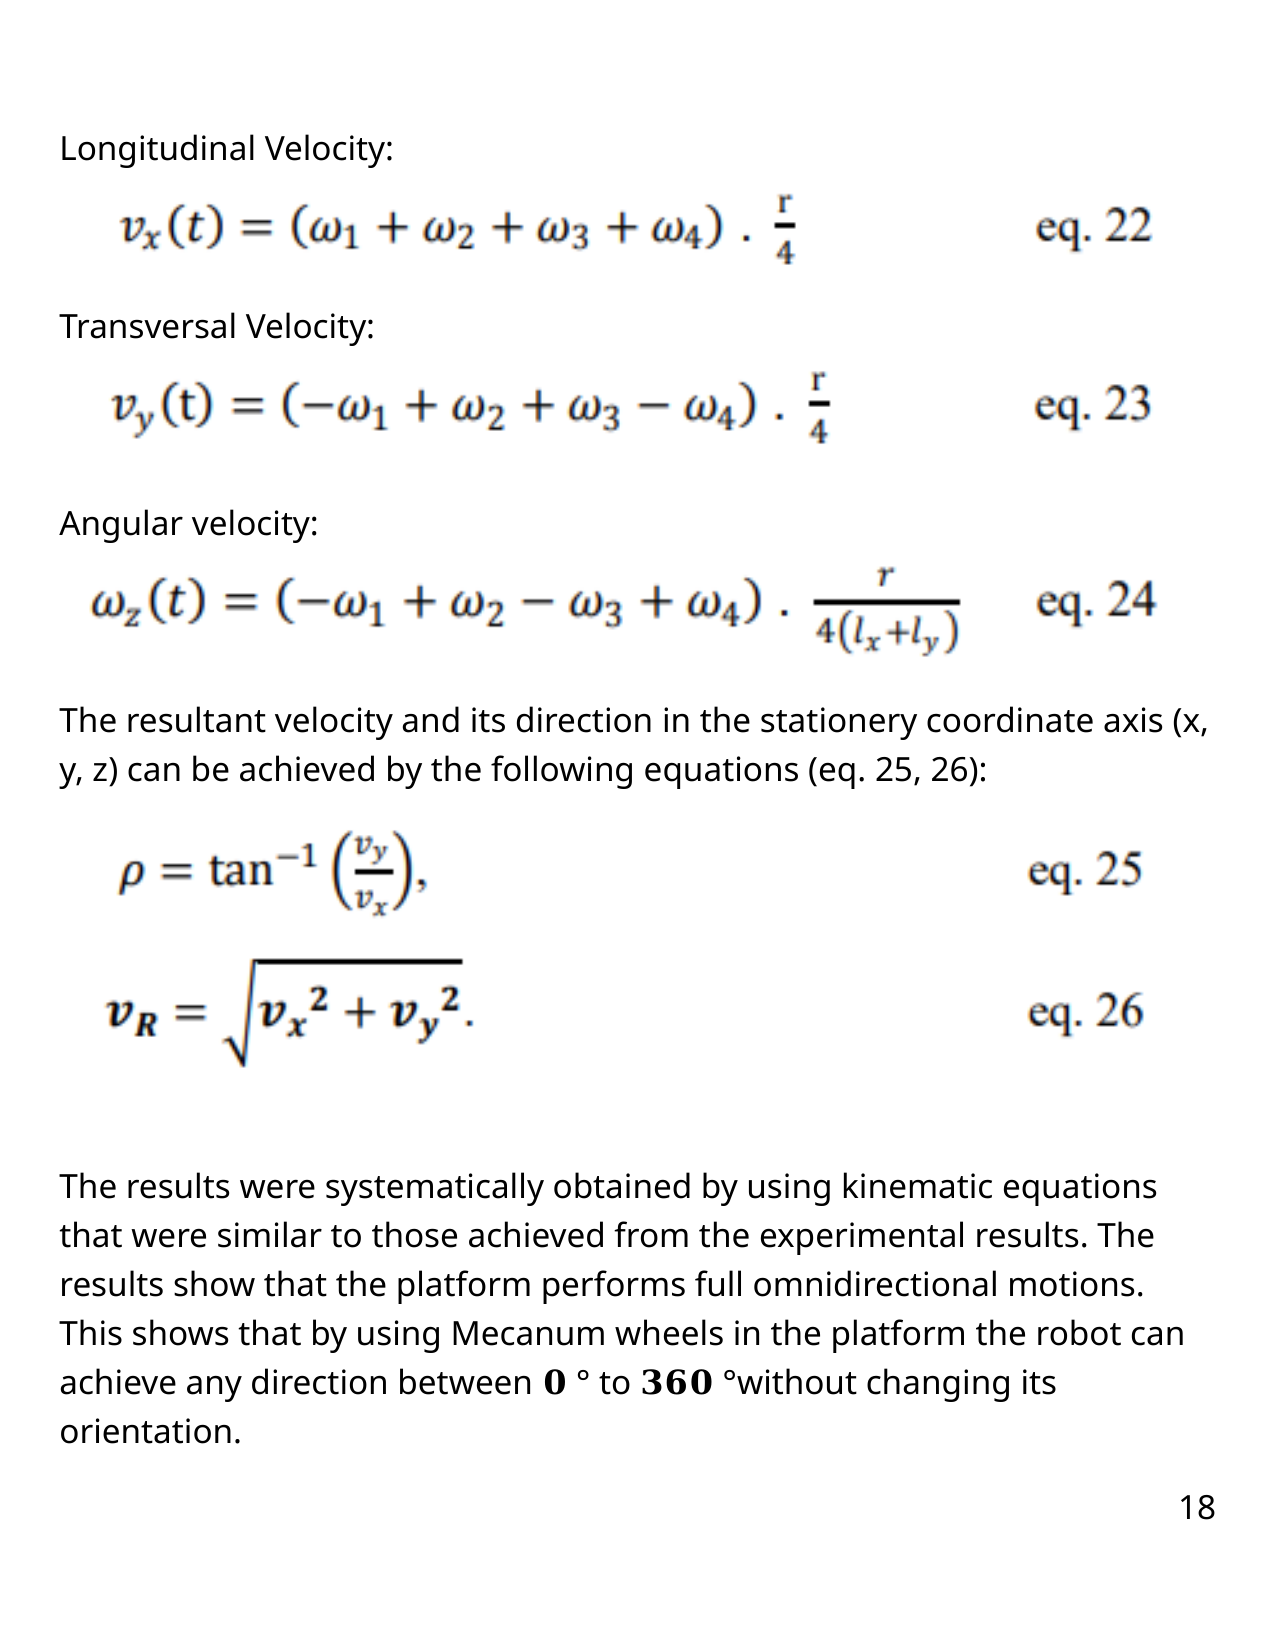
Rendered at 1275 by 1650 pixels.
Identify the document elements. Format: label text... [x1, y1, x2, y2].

picture [59, 561, 1171, 673]
text Transversal Velocity: [59, 303, 1216, 348]
text The resultant velocity and its direction in the stationery coordinate axis (x, y, z) can be achieved by the following equations (eq. 25, 26): [59, 697, 1216, 791]
picture [59, 811, 1200, 1078]
picture [71, 362, 1200, 452]
text The results were systematically obtained by using kinematic equations that were similar to those achieved from the experimental results. The results show that the platform performs full omnidirectional motions. This shows that by using Mecanum wheels in the platform the robot can achieve any direction between 𝟎 ° to 𝟑𝟔𝟎 °without changing its orientation. [59, 1163, 1216, 1453]
text Longitudinal Velocity: [59, 125, 1216, 170]
picture [59, 190, 1212, 283]
text Angular velocity: [59, 500, 1216, 545]
